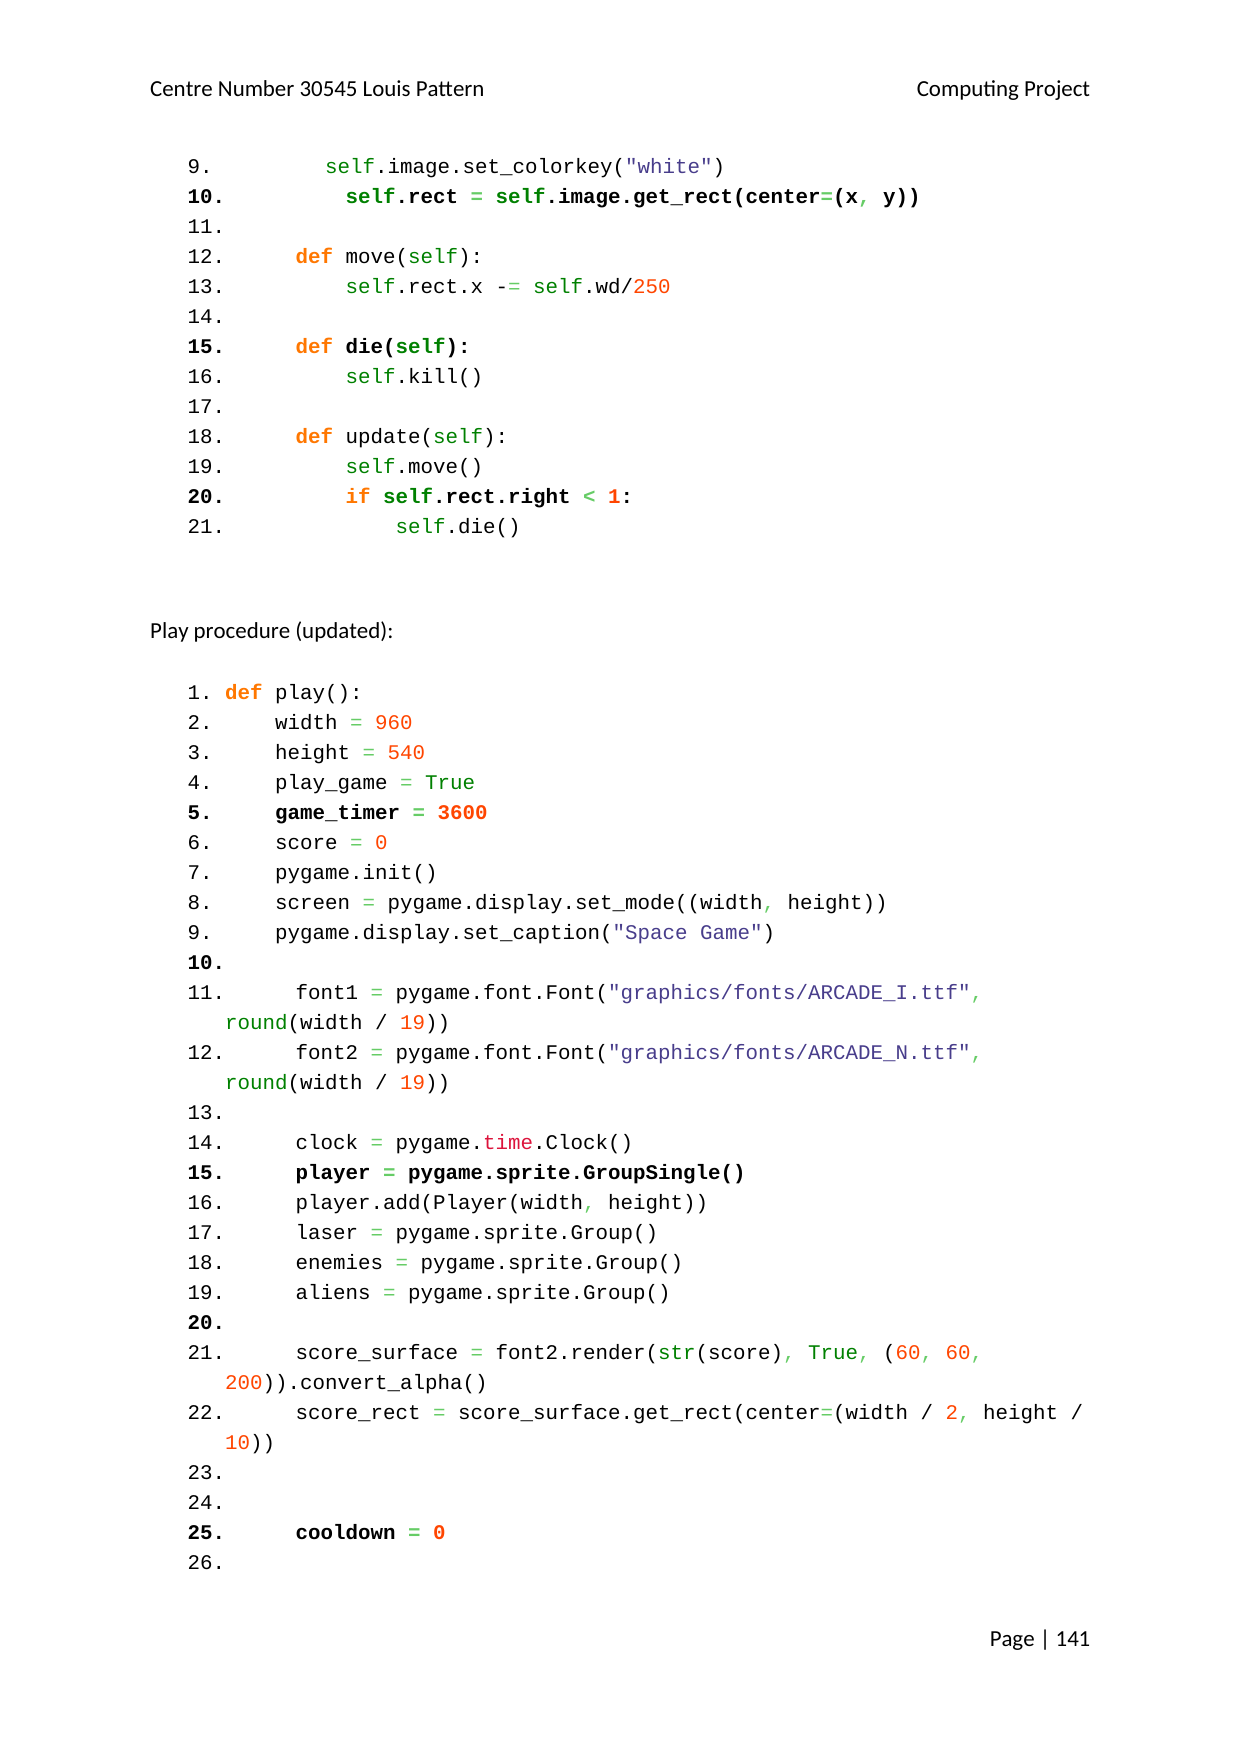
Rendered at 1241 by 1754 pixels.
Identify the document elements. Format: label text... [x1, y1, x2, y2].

list self.rect.x -= self.wd/250 [187, 270, 1090, 300]
list self.move() [187, 450, 1090, 480]
list def play(): [187, 675, 1090, 705]
list if self.rect.right < 1: [187, 480, 1090, 510]
list player = pygame.sprite.GroupSingle() [187, 1155, 1090, 1185]
list def move(self): [187, 240, 1090, 270]
list def die(self): [187, 330, 1090, 360]
list score_rect = score_surface.get_rect(center=(width / 2, height / 10)) [187, 1395, 1090, 1455]
list aliens = pygame.sprite.Group() [187, 1275, 1090, 1305]
list clock = pygame.time.Clock() [187, 1125, 1090, 1155]
list width = 960 [187, 705, 1090, 735]
list pygame.display.set_caption("Space Game") [187, 915, 1090, 945]
list self.image.set_colorkey("white") [187, 150, 1090, 180]
list screen = pygame.display.set_mode((width, height)) [187, 885, 1090, 915]
list score = 0 [187, 825, 1090, 855]
list self.rect = self.image.get_rect(center=(x, y)) [187, 180, 1090, 210]
list font2 = pygame.font.Font("graphics/fonts/ARCADE_N.ttf", round(width / 19)) [187, 1035, 1090, 1095]
list game_timer = 3600 [187, 795, 1090, 825]
list enemies = pygame.sprite.Group() [187, 1245, 1090, 1275]
list score_surface = font2.render(str(score), True, (60, 60, 200)).convert_alpha() [187, 1335, 1090, 1395]
list play_game = True [187, 765, 1090, 795]
text Play procedure (updated): [150, 616, 1090, 644]
list self.die() [187, 510, 1090, 540]
list height = 540 [187, 735, 1090, 765]
list self.kill() [187, 360, 1090, 390]
list player.add(Player(width, height)) [187, 1185, 1090, 1215]
list def update(self): [187, 420, 1090, 450]
list laser = pygame.sprite.Group() [187, 1215, 1090, 1245]
list cooldown = 0 [187, 1515, 1090, 1545]
list pygame.init() [187, 855, 1090, 885]
list font1 = pygame.font.Font("graphics/fonts/ARCADE_I.ttf", round(width / 19)) [187, 975, 1090, 1035]
